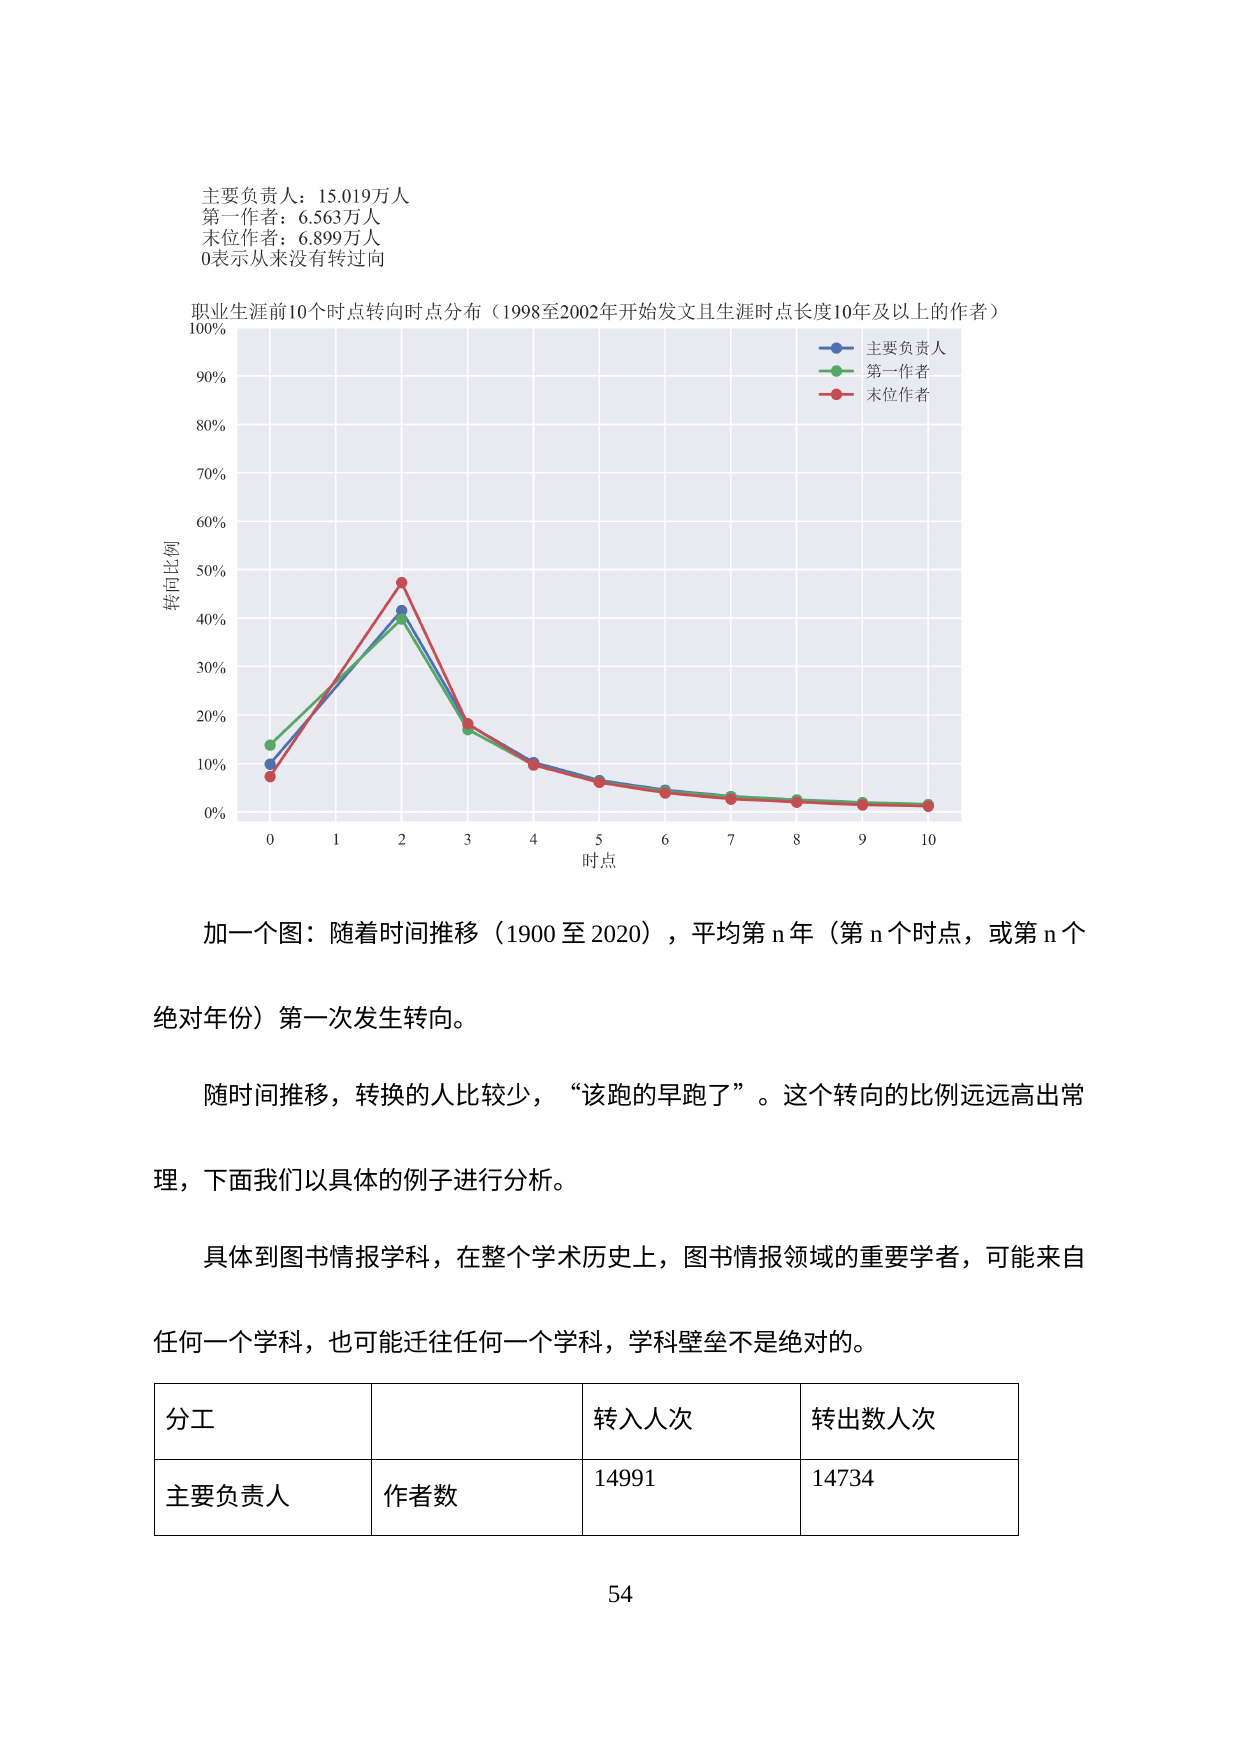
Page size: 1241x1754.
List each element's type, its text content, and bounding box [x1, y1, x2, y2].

table_cell 主要负责人 [155, 1460, 371, 1535]
table_header 转入人次 [583, 1384, 800, 1459]
table_header 转出数人次 [801, 1384, 1018, 1459]
text 加一个图：随着时间推移（1900至2020），平均第n年（第n个时点，或第n个绝对年份）第一次发生转向。 [153, 897, 1087, 1050]
table_cell 作者数 [372, 1460, 582, 1535]
text 具体到图书情报学科，在整个学术历史上，图书情报领域的重要学者，可能来自任何一个学科，也可能迁往任何一个学科，学科壁垒不是绝对的。 [153, 1221, 1087, 1374]
table_cell 14991 [583, 1460, 800, 1535]
table_header [372, 1384, 582, 1459]
table_cell 14734 [801, 1460, 1018, 1535]
picture [153, 177, 1019, 882]
table_header 分工 [155, 1384, 371, 1459]
text 随时间推移，转换的人比较少，“该跑的早跑了”。这个转向的比例远远高出常理，下面我们以具体的例子进行分析。 [153, 1059, 1087, 1212]
